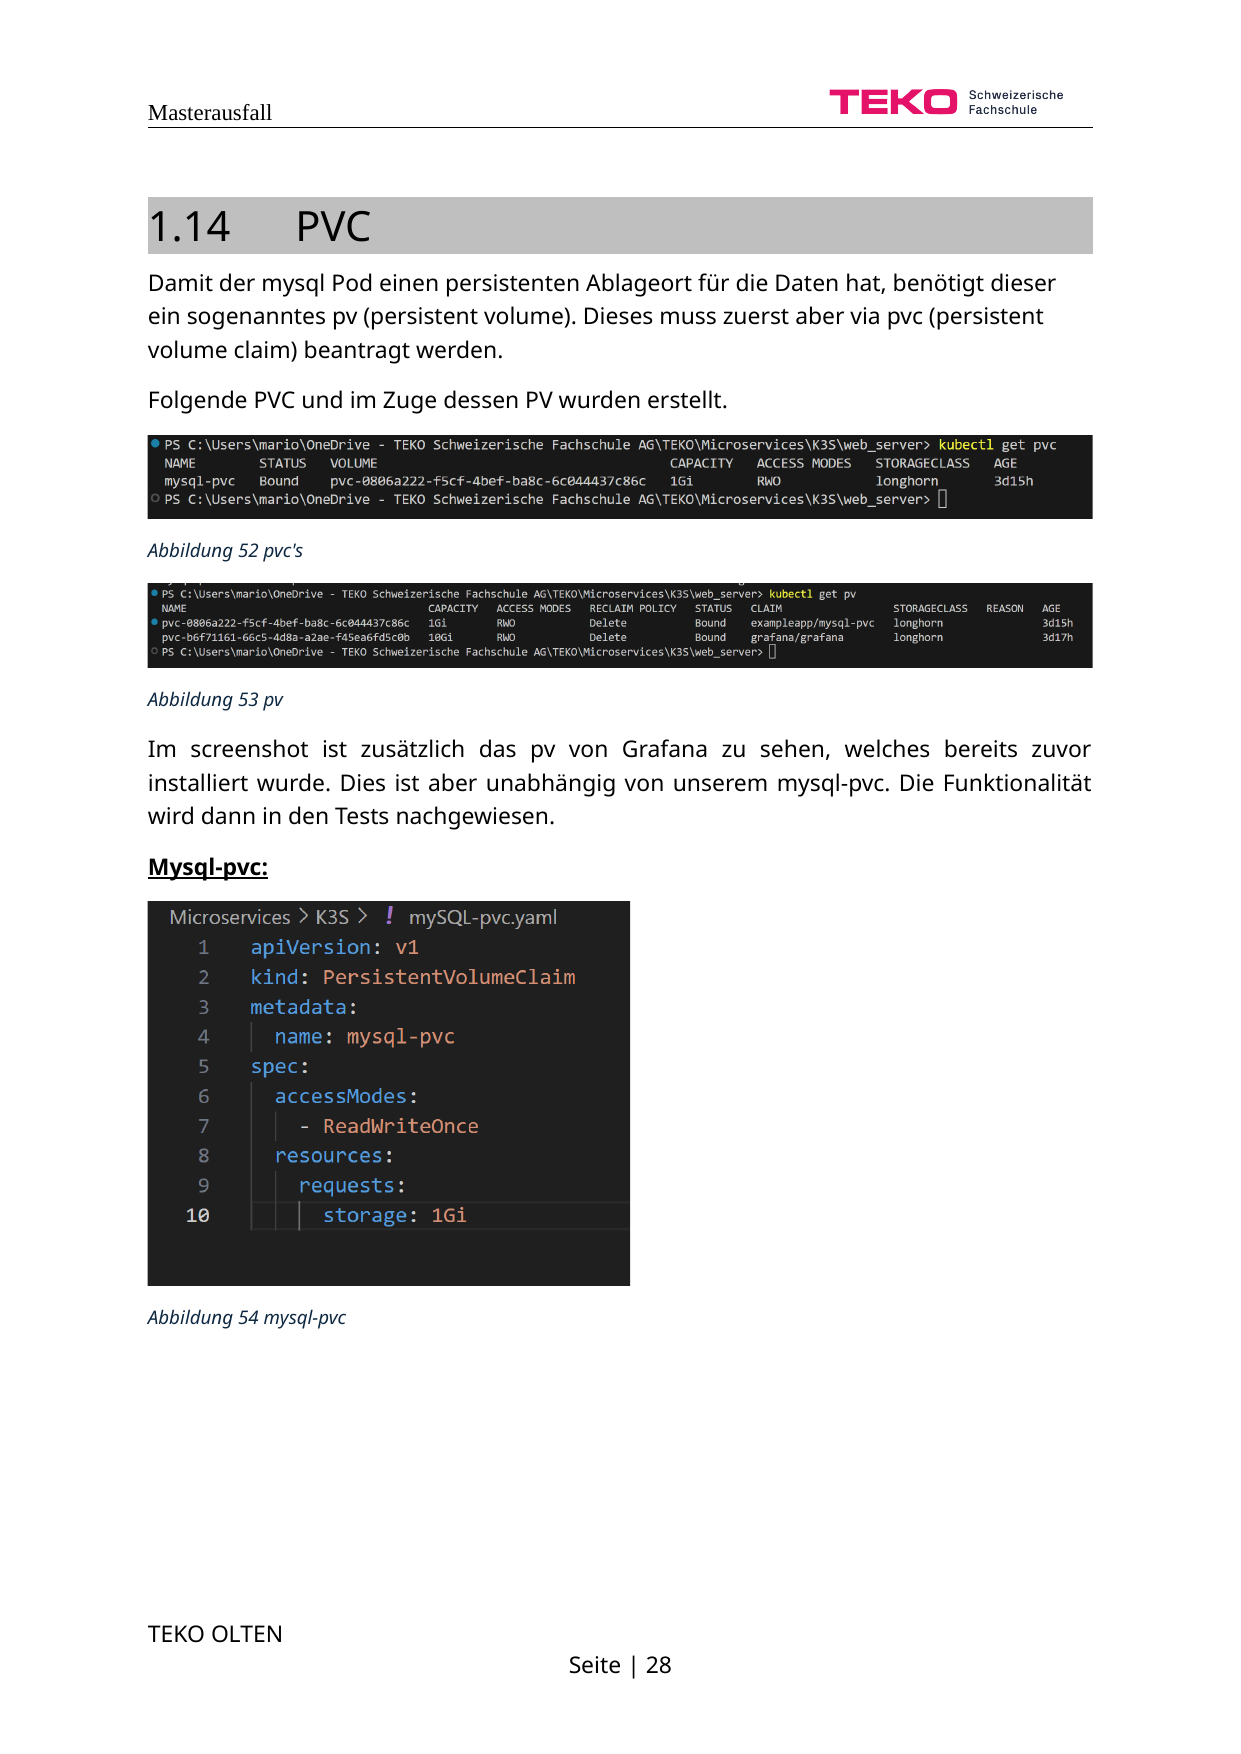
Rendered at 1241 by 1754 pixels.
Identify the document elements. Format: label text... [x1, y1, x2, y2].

text Abbildung 52 pvc's [148, 538, 1093, 563]
picture [147, 435, 1093, 519]
text Damit der mysql Pod einen persistenten Ablageort für die Daten hat, benötigt dieser ein sogenanntes pv (persistent volume). Dieses muss zuerst aber via pvc (persistent volume claim) beantragt werden. [148, 267, 1093, 365]
picture [147, 583, 1093, 668]
picture [147, 901, 631, 1286]
text Folgende PVC und im Zuge dessen PV wurden erstellt. [148, 384, 1093, 416]
text Abbildung 53 pv [148, 686, 1093, 712]
text Mysql-pvc: [148, 851, 1093, 882]
text Abbildung 54 mysql-pvc [148, 1304, 1093, 1330]
picture [805, 61, 1097, 139]
subtitle PVC [148, 197, 1093, 254]
text Im screenshot ist zusätzlich das pv von Grafana zu sehen, welches bereits zuvor installiert wurde. Dies ist aber unabhängig von unserem mysql-pvc. Die Funktionalität wird dann in den Tests nachgewiesen. [148, 733, 1093, 832]
